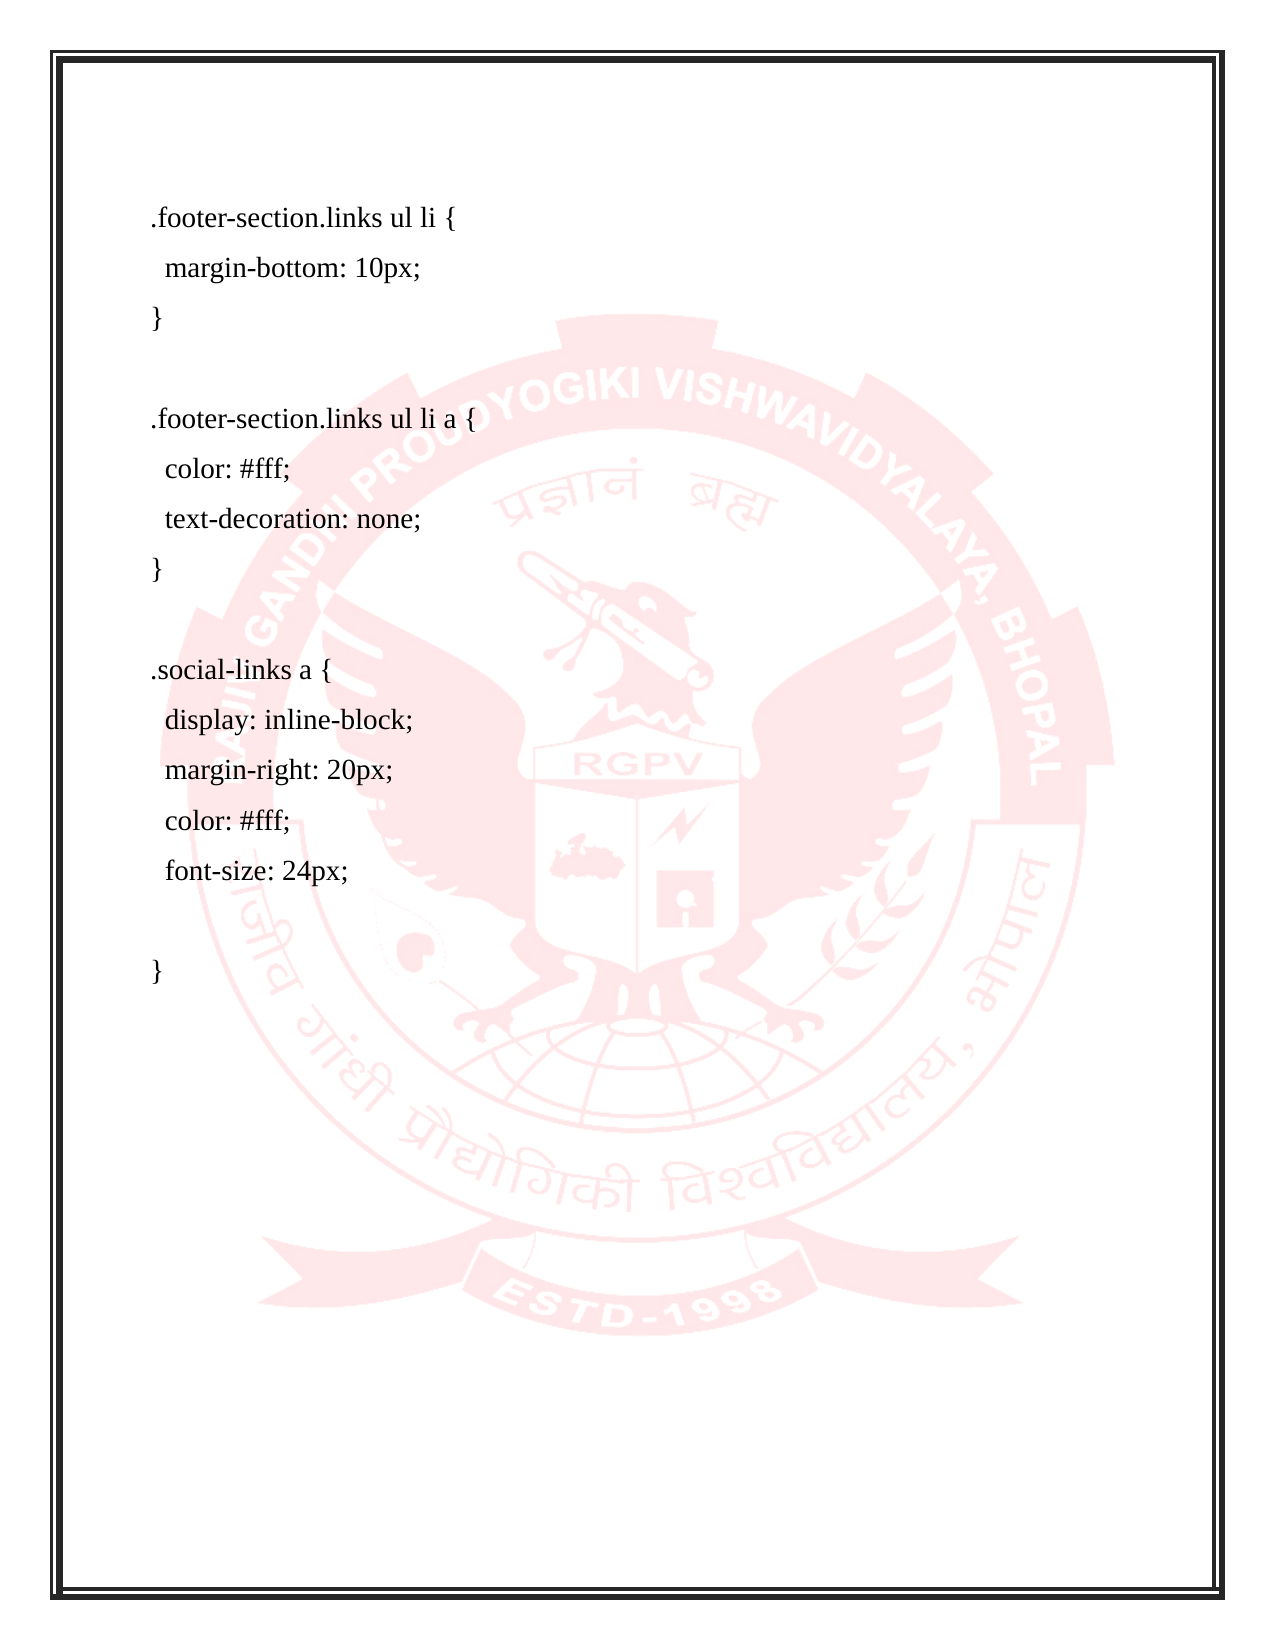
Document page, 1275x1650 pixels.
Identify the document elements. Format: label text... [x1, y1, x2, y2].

text .footer-section.links ul li { [150, 200, 1125, 234]
text text-decoration: none; [150, 501, 1125, 535]
text color: #fff; [150, 803, 1125, 836]
text .footer-section.links ul li a { [150, 401, 1125, 434]
text margin-bottom: 10px; [150, 250, 1125, 284]
text font-size: 24px; [150, 853, 1125, 886]
text } [150, 953, 1125, 987]
text display: inline-block; [150, 702, 1125, 736]
text } [150, 552, 1125, 585]
text .social-links a { [150, 652, 1125, 686]
text } [150, 301, 1125, 334]
text color: #fff; [150, 451, 1125, 485]
text margin-right: 20px; [150, 752, 1125, 786]
